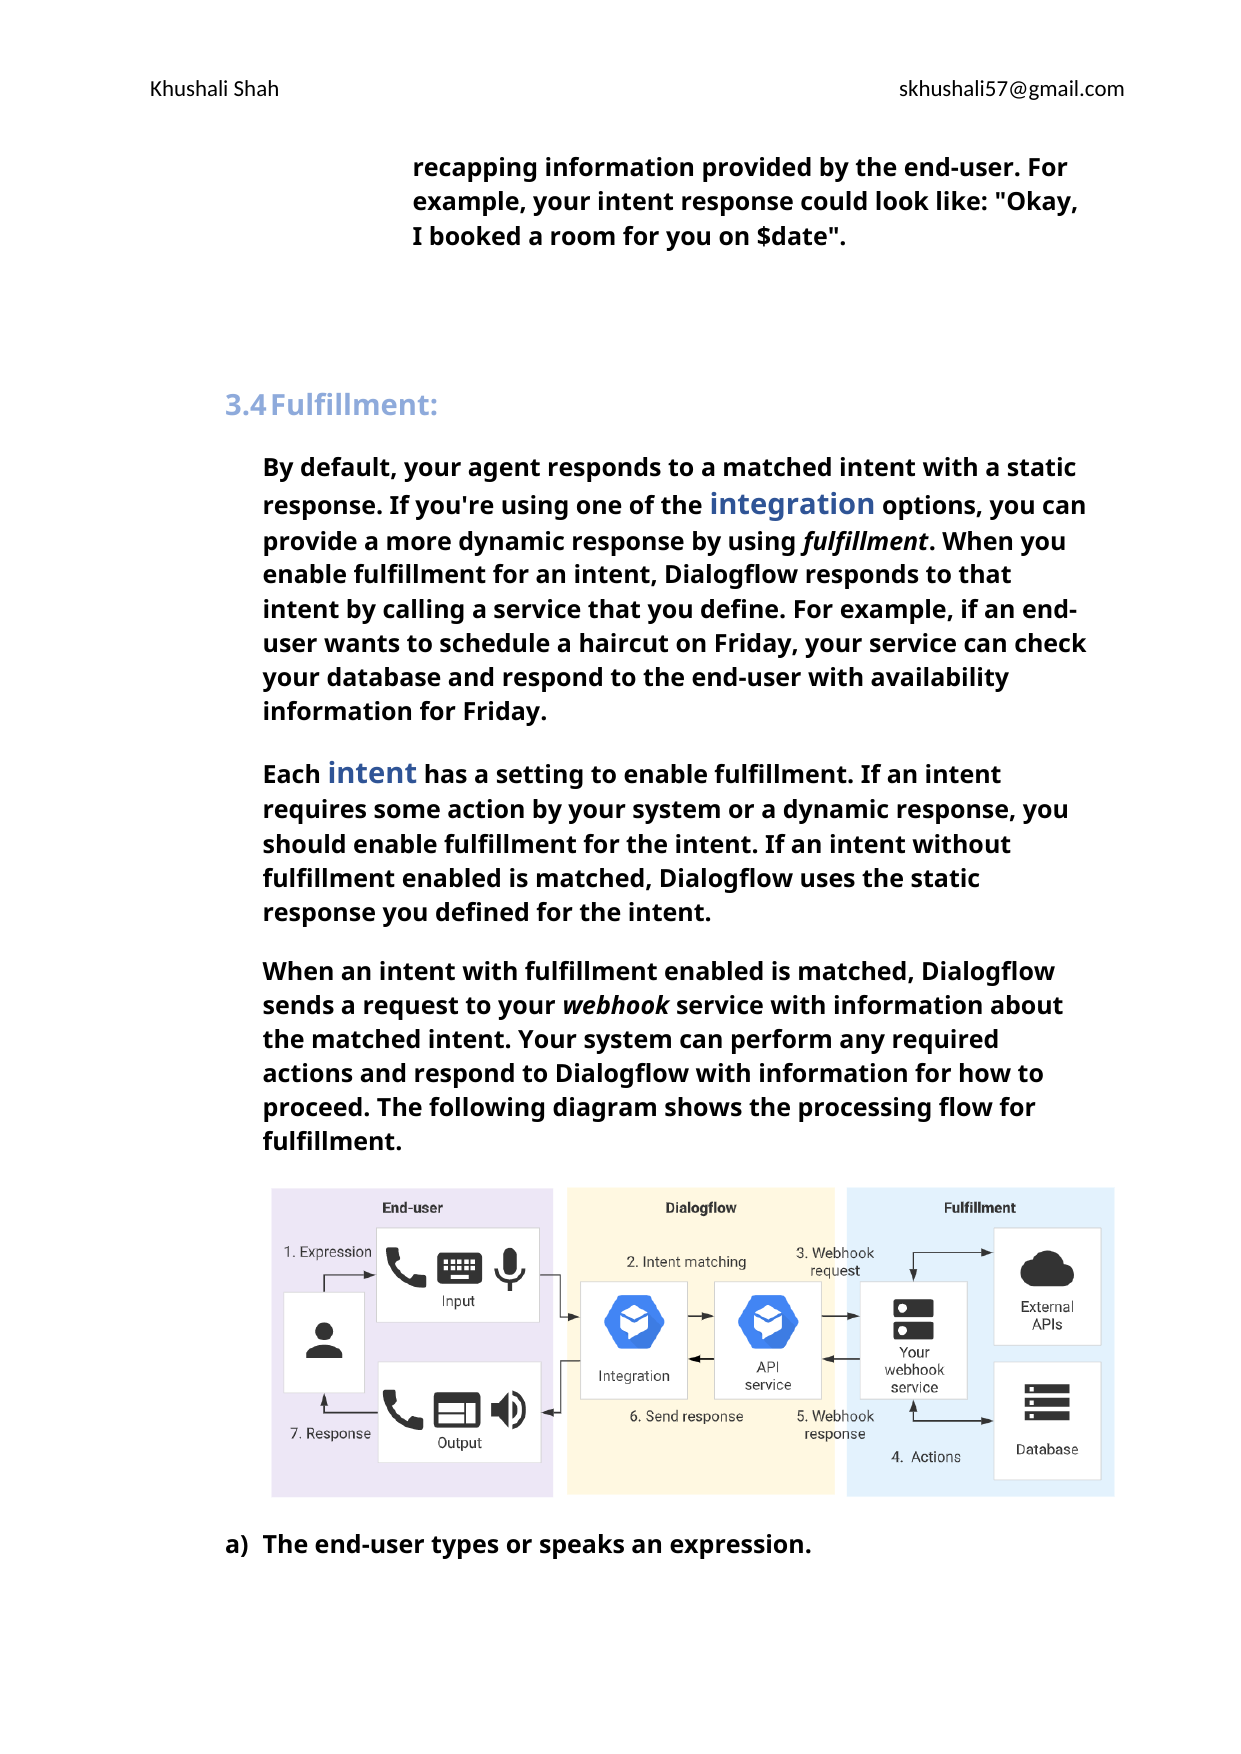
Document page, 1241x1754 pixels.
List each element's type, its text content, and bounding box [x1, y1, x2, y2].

list The end-user types or speaks an expression. [225, 1527, 1090, 1561]
text When an intent with fulfillment enabled is matched, Dialogflow sends a request to your webhook service with information about the matched intent. Your system can perform any required actions and respond to Dialogflow with information for how to proceed. The following diagram shows the processing flow for fulfillment. [262, 953, 1090, 1158]
list Fulfillment: [225, 385, 1090, 424]
picture [270, 1182, 1116, 1502]
text Each intent has a setting to enable fulfillment. If an intent requires some action by your system or a dynamic response, you should enable fulfillment for the intent. If an intent without fulfillment enabled is matched, Dialogflow uses the static response you defined for the intent. [262, 752, 1090, 928]
text By default, your agent responds to a matched intent with a static response. If you're using one of the integration options, you can provide a more dynamic response by using fulfillment. When you enable fulfillment for an intent, Dialogflow responds to that intent by calling a service that you define. For example, if an end-user wants to schedule a haircut on Friday, your service can check your database and respond to the end-user with availability information for Friday. [262, 449, 1090, 727]
text Intents have a built-in response handler that can return responses after the intent is matched. This feature only supports static responses, though you can use parameter references in these responses to make them somewhat dynamic. This is helpful for recapping information provided by the end-user. For example, your intent response could look like: "Okay, I booked a room for you on $date". [412, 150, 1090, 252]
